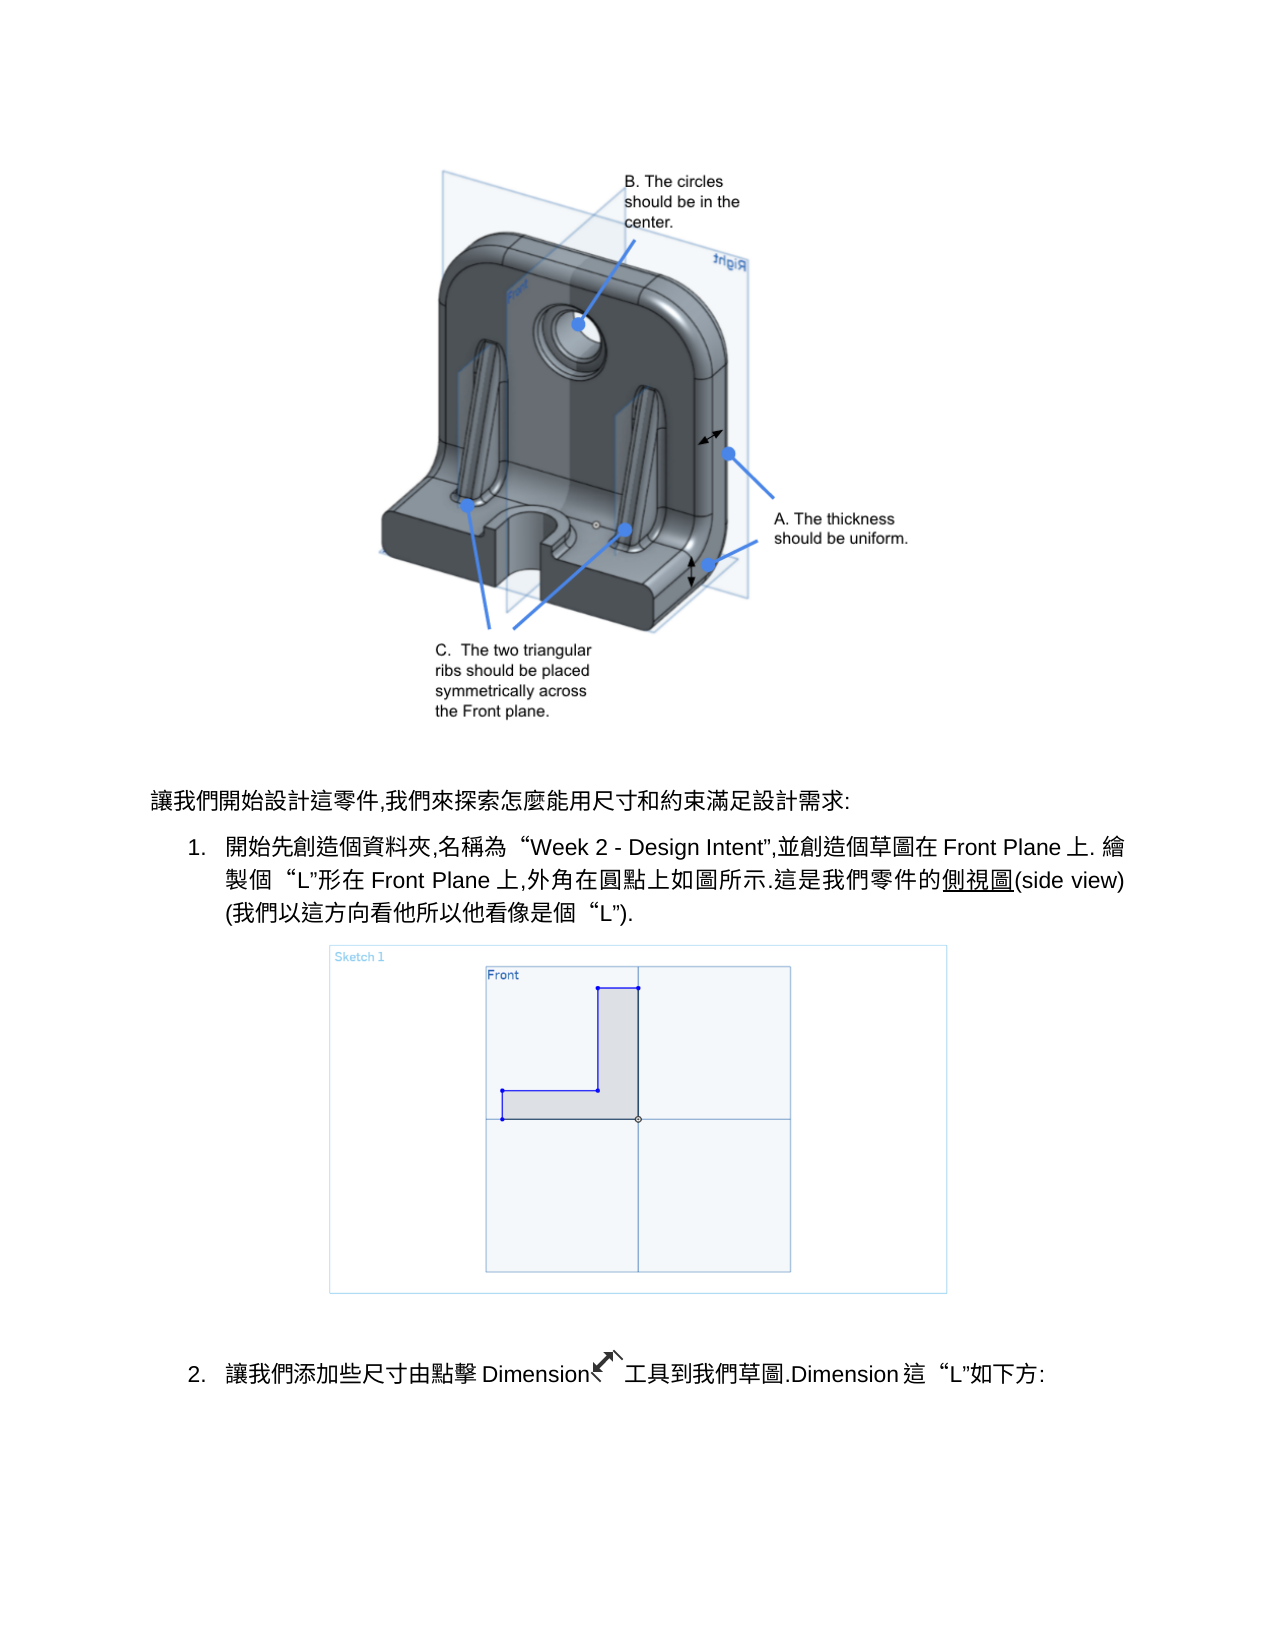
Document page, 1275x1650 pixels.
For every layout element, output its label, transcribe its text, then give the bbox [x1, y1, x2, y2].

picture [324, 940, 951, 1298]
list 讓我們添加些尺寸由點擊Dimension工具到我們草圖.Dimension這“L”如下方: [187, 1349, 1125, 1389]
picture [352, 150, 923, 732]
picture [589, 1348, 624, 1383]
text 讓我們開始設計這零件,我們來探索怎麼能用尺寸和約束滿足設計需求: [150, 783, 1125, 816]
list 開始先創造個資料夾,名稱為“Week 2 - Design Intent”,並創造個草圖在Front Plane上. 繪製個“L”形在Front Plane上,外角在圓點上如圖所示.這是我們零件的側視圖(side view) (我們以這方向看他所以他看像是個“L”). [187, 828, 1125, 928]
